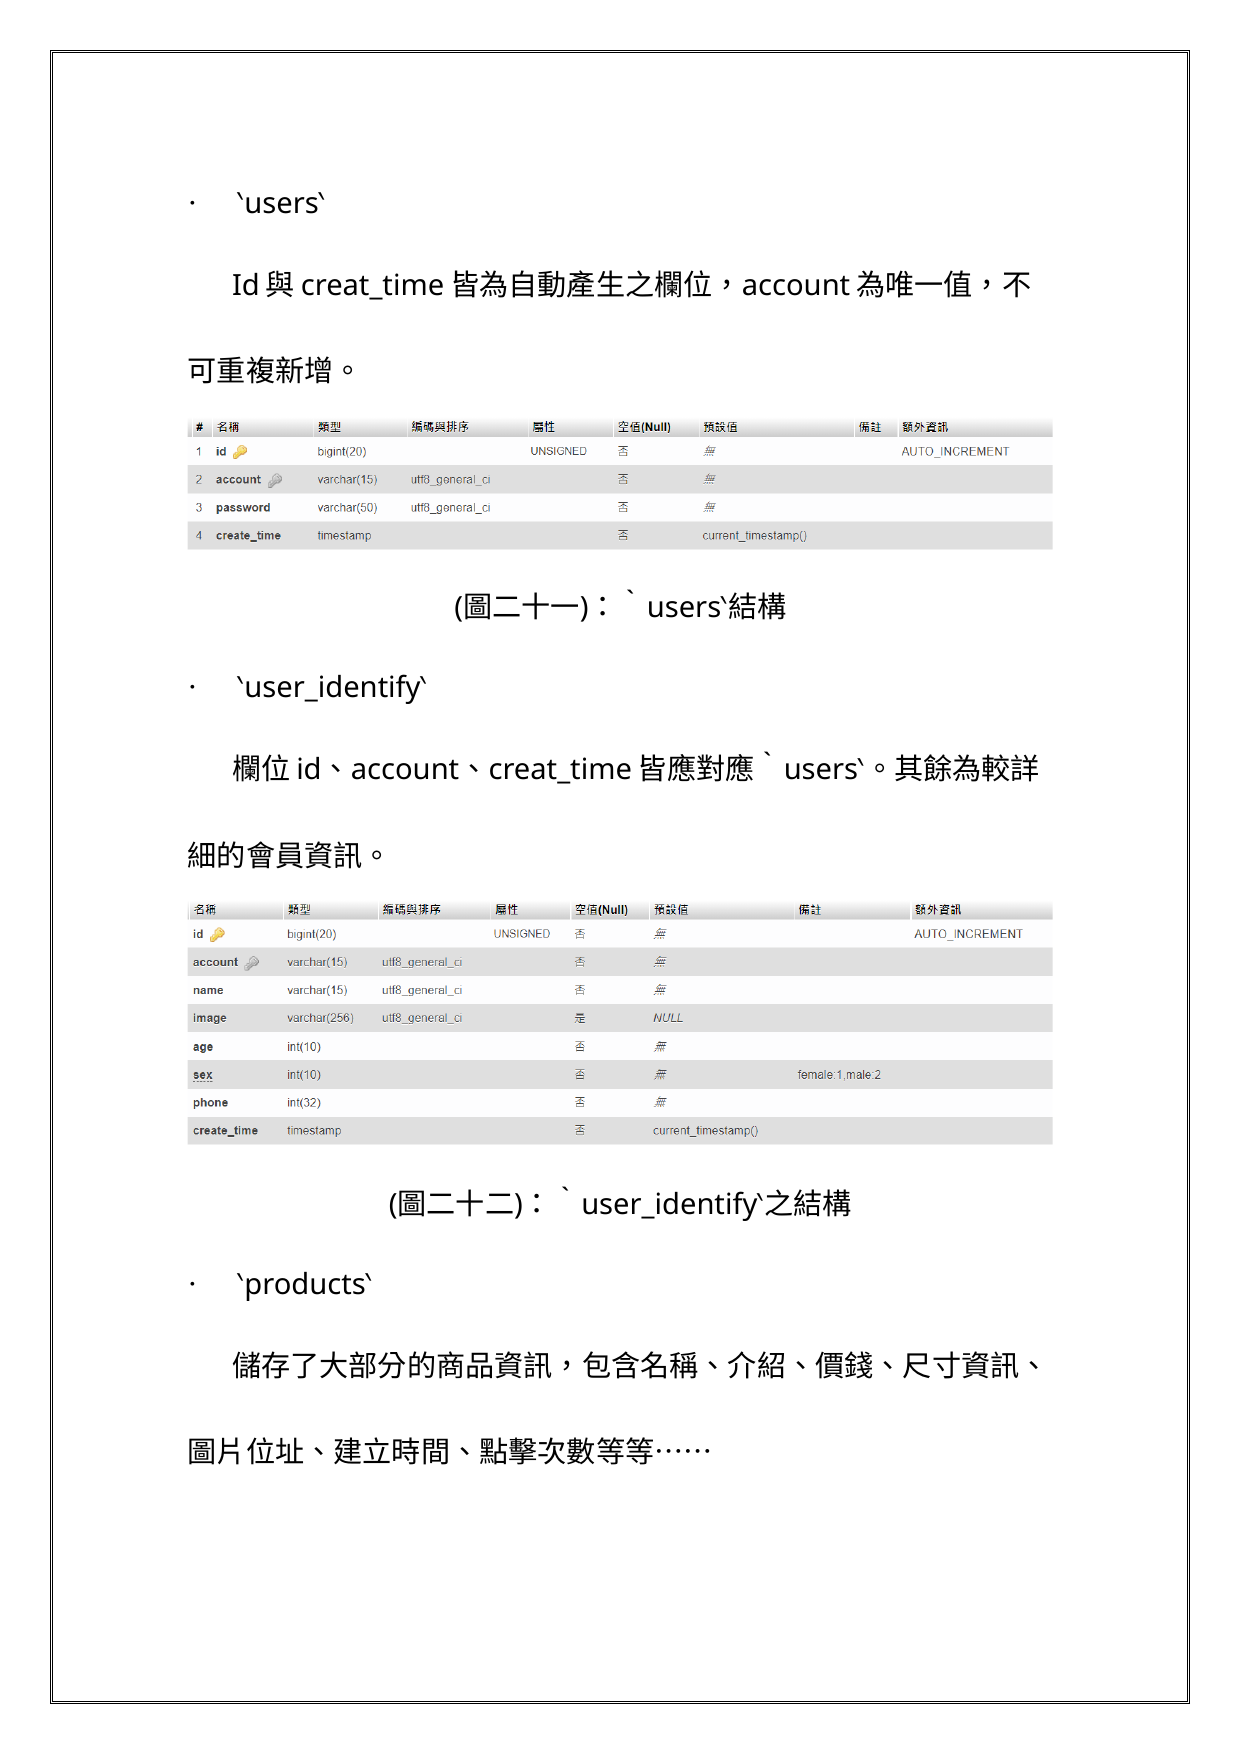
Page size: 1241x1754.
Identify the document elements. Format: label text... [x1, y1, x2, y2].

list (圖二十一)：‵users‵結構 [187, 567, 1053, 642]
picture [187, 412, 1053, 560]
list ‵user_identify‵ [187, 649, 1053, 724]
list (圖二十二)：‵user_identify‵之結構 [187, 1164, 1053, 1239]
list ‵products‵ [187, 1246, 1053, 1321]
picture [187, 897, 1053, 1150]
list 儲存了大部分的商品資訊，包含名稱、介紹、價錢、尺寸資訊、圖片位址、建立時間、點擊次數等等…… [187, 1326, 1053, 1488]
list 欄位id、account、creat_time皆應對應‵users‵。其餘為較詳細的會員資訊。 [187, 730, 1053, 891]
list ‵users‵ [187, 164, 1053, 239]
list Id與creat_time皆為自動產生之欄位，account為唯一值，不可重複新增。 [187, 245, 1053, 407]
